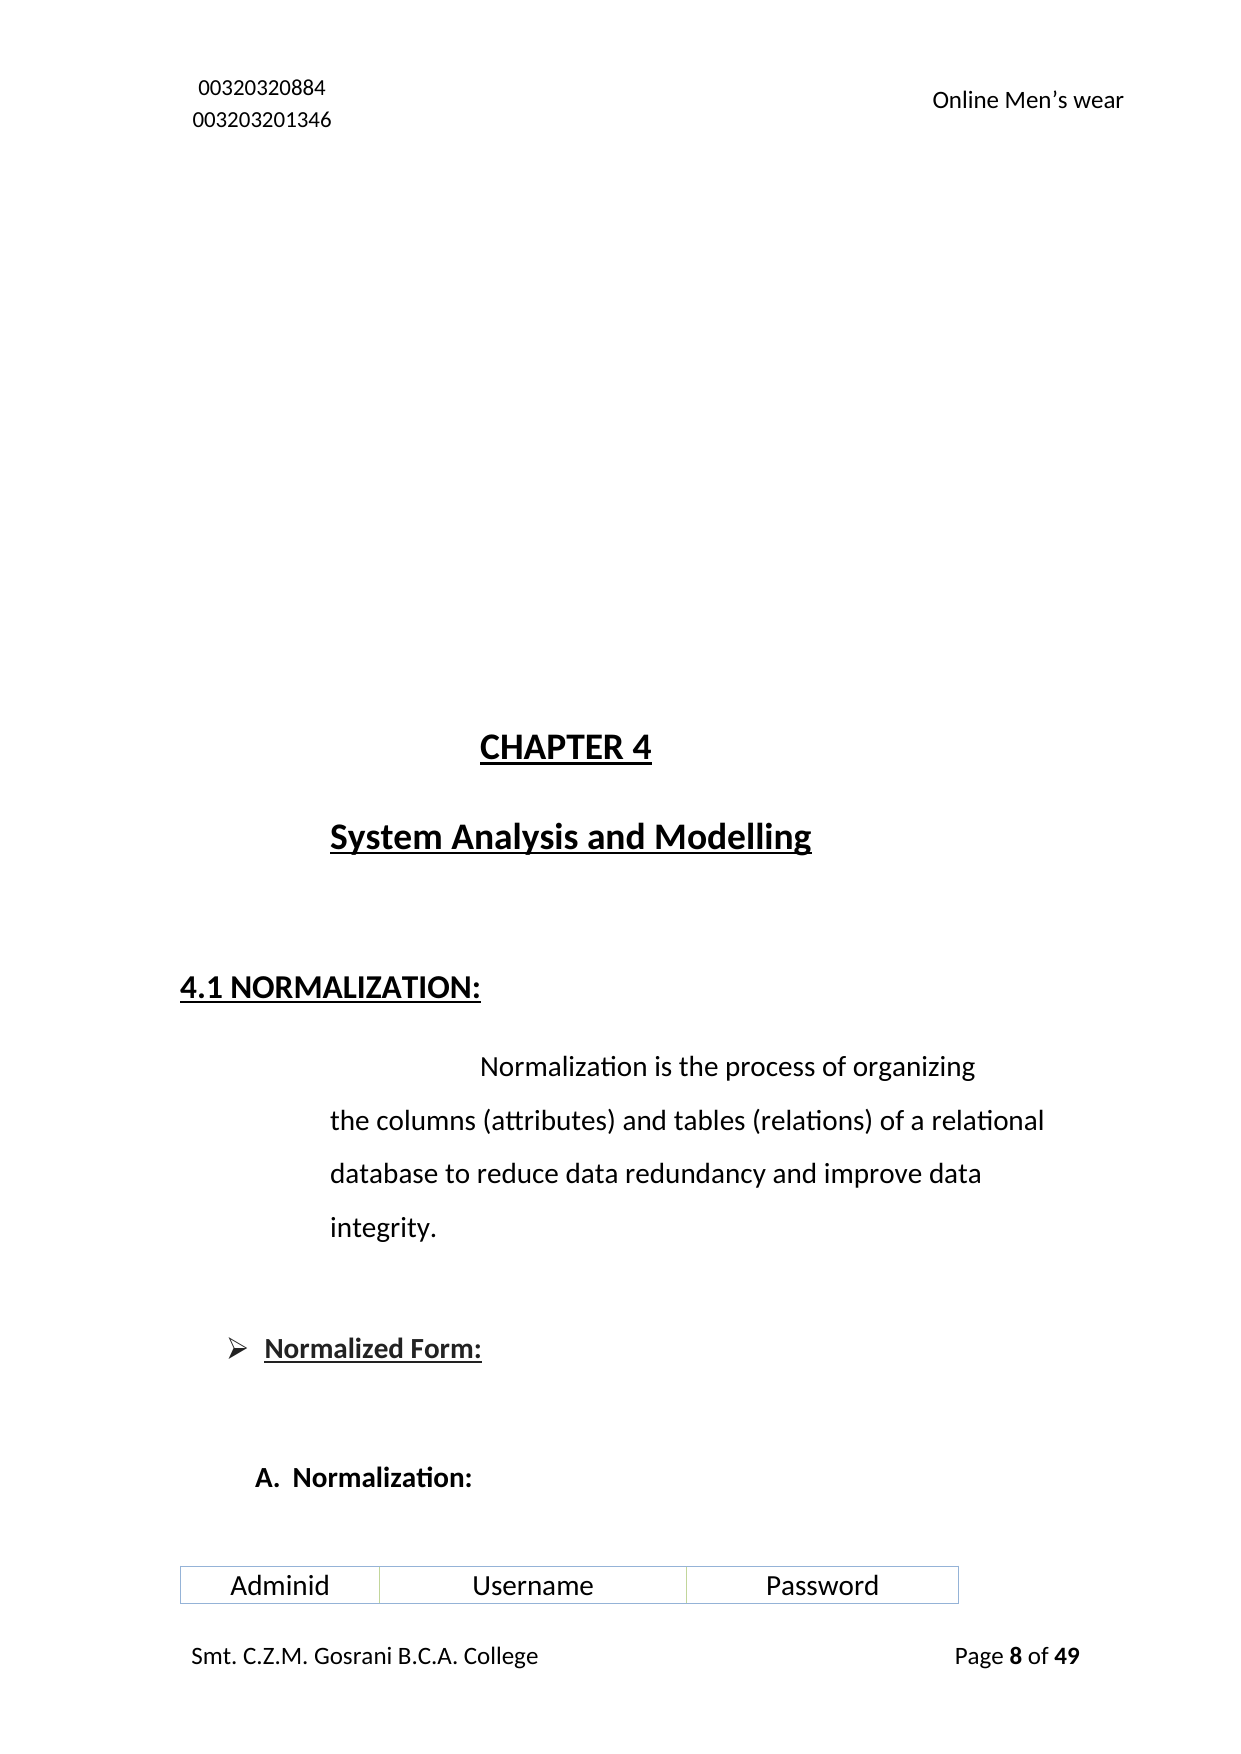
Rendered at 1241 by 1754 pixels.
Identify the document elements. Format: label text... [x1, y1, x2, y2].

table_header Password [687, 1567, 958, 1603]
table_header Username [380, 1567, 686, 1603]
list Normalization: [255, 1459, 1090, 1494]
text Normalization is the process of organizing the columns (attributes) and tables (relations) of a relational database to reduce data redundancy and improve data integrity. [330, 1048, 1090, 1244]
text CHAPTER 4 [405, 723, 1090, 769]
text 4.1 NORMALIZATION: [180, 966, 1090, 1007]
list Normalized Form: [264, 1316, 1090, 1375]
text System Analysis and Modelling [255, 813, 1090, 859]
table_header Adminid (PK) [181, 1567, 379, 1603]
